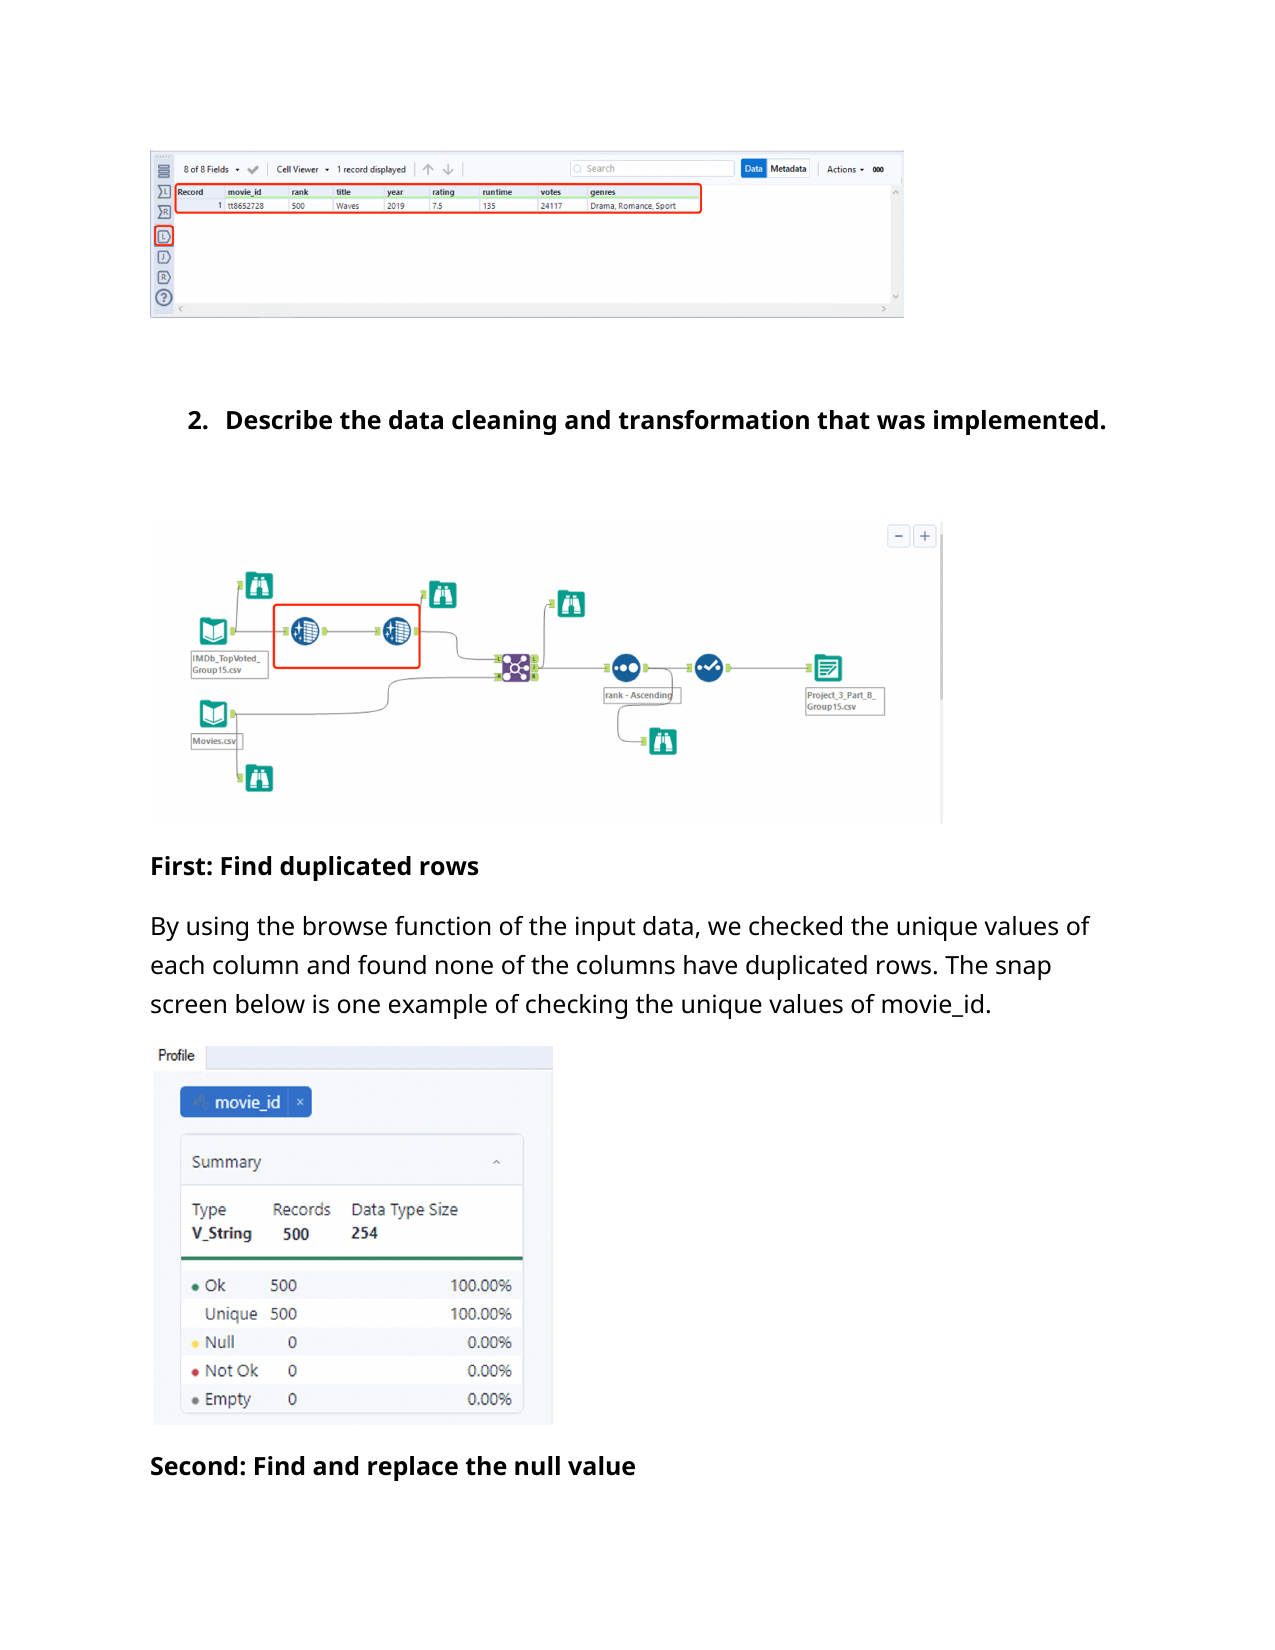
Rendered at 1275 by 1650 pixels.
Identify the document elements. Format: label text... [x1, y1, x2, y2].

text Second: Find and replace the null value [150, 1449, 1125, 1483]
list Describe the data cleaning and transformation that was implemented. [187, 403, 1125, 437]
text By using the browse function of the input data, we checked the unique values of each column and found none of the columns have duplicated rows. The snap screen below is one example of checking the unique values of movie_id. [150, 908, 1125, 1021]
picture [150, 522, 943, 824]
picture [150, 1046, 553, 1425]
text First: Find duplicated rows [150, 848, 1125, 882]
picture [150, 150, 904, 318]
